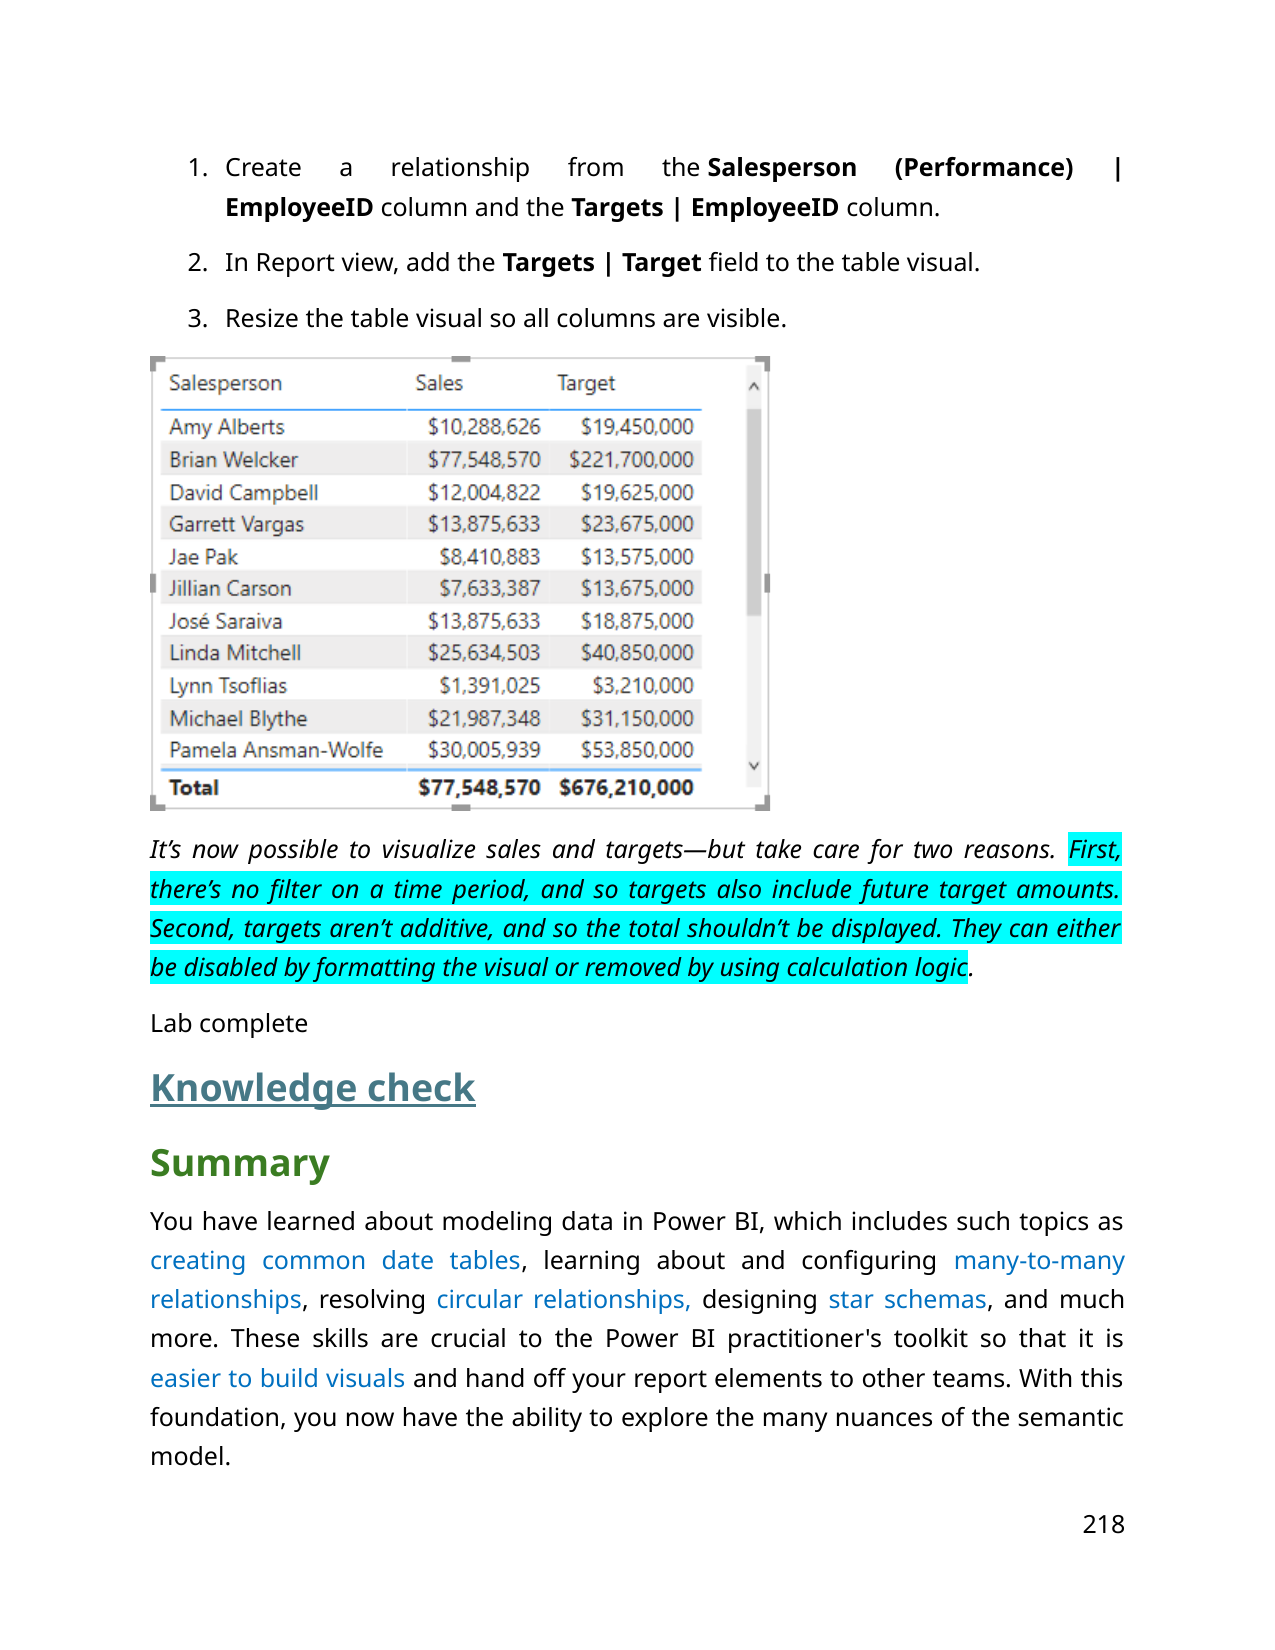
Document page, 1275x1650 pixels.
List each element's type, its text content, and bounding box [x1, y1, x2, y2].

picture [150, 356, 771, 811]
subtitle Knowledge check [150, 1061, 1125, 1112]
text Lab complete [150, 1006, 1125, 1039]
subtitle Summary [150, 1137, 1125, 1188]
list Create a relationship from the Salesperson (Performance) | EmployeeID column and the Targets | EmployeeID column. [187, 150, 1125, 223]
text You have learned about modeling data in Power BI, which includes such topics as creating common date tables, learning about and configuring many-to-many relationships, resolving circular relationships, designing star schemas, and much more. These skills are crucial to the Power BI practitioner's toolkit so that it is easier to build visuals and hand off your report elements to other teams. With this foundation, you now have the ability to explore the many nuances of the semantic model. [150, 1204, 1125, 1473]
list Resize the table visual so all columns are visible. [187, 301, 1125, 335]
list In Report view, add the Targets | Target field to the table visual. [187, 245, 1125, 279]
text It’s now possible to visualize sales and targets—but take care for two reasons. First, there’s no filter on a time period, and so targets also include future target amounts. Second, targets aren’t additive, and so the total shouldn’t be displayed. They can either be disabled by formatting the visual or removed by using calculation logic. [150, 832, 1125, 984]
